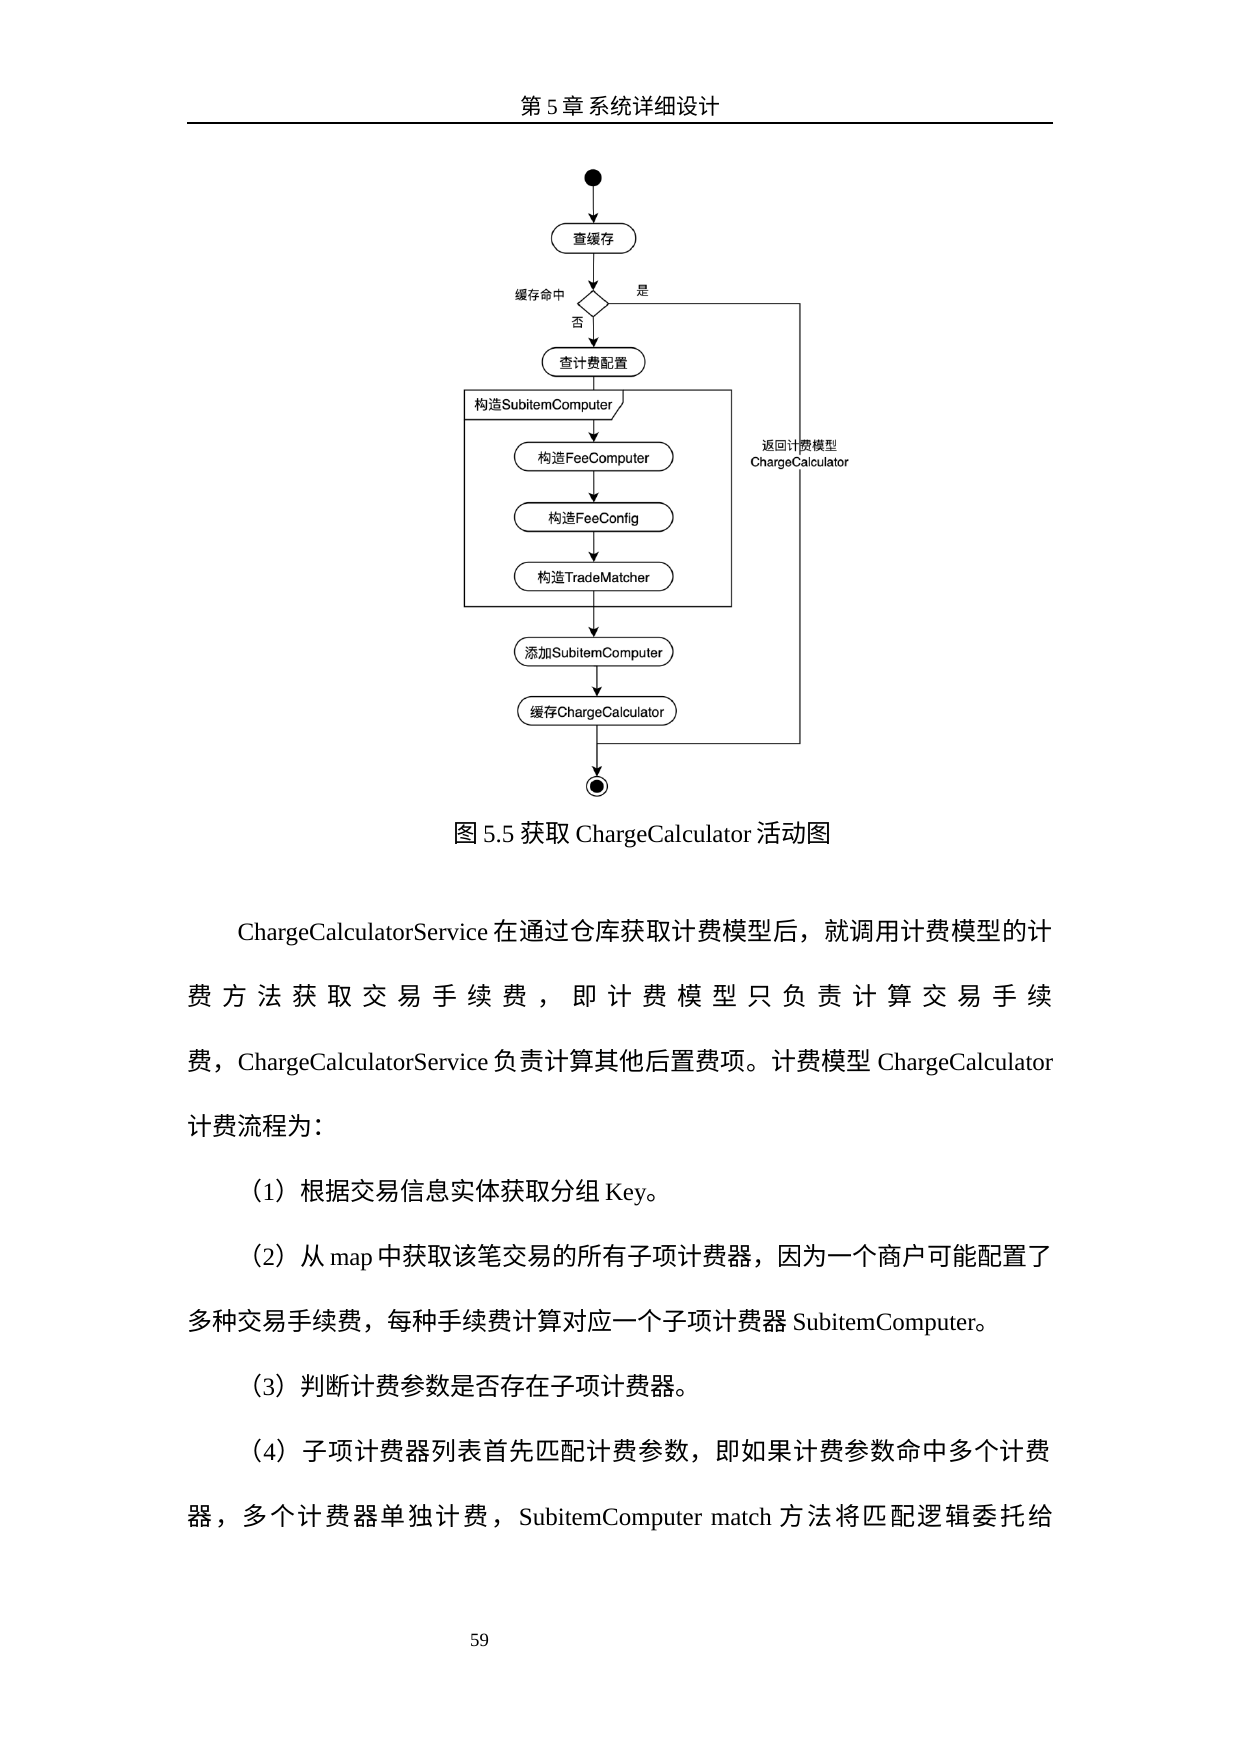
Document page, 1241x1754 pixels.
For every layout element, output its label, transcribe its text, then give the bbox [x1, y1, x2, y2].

text ChargeCalculatorService在通过仓库获取计费模型后，就调用计费模型的计费方法获取交易手续费，即计费模型只负责计算交易手续费，ChargeCalculatorService负责计算其他后置费项。计费模型ChargeCalculator计费流程为： [187, 897, 1053, 1157]
text （1）根据交易信息实体获取分组Key。 [187, 1157, 1053, 1222]
text （3）判断计费参数是否存在子项计费器。 [187, 1352, 1053, 1417]
text （2）从map中获取该笔交易的所有子项计费器，因为一个商户可能配置了多种交易手续费，每种手续费计算对应一个子项计费器SubitemComputer。 [187, 1222, 1053, 1352]
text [187, 1417, 1053, 1547]
picture [459, 165, 859, 799]
